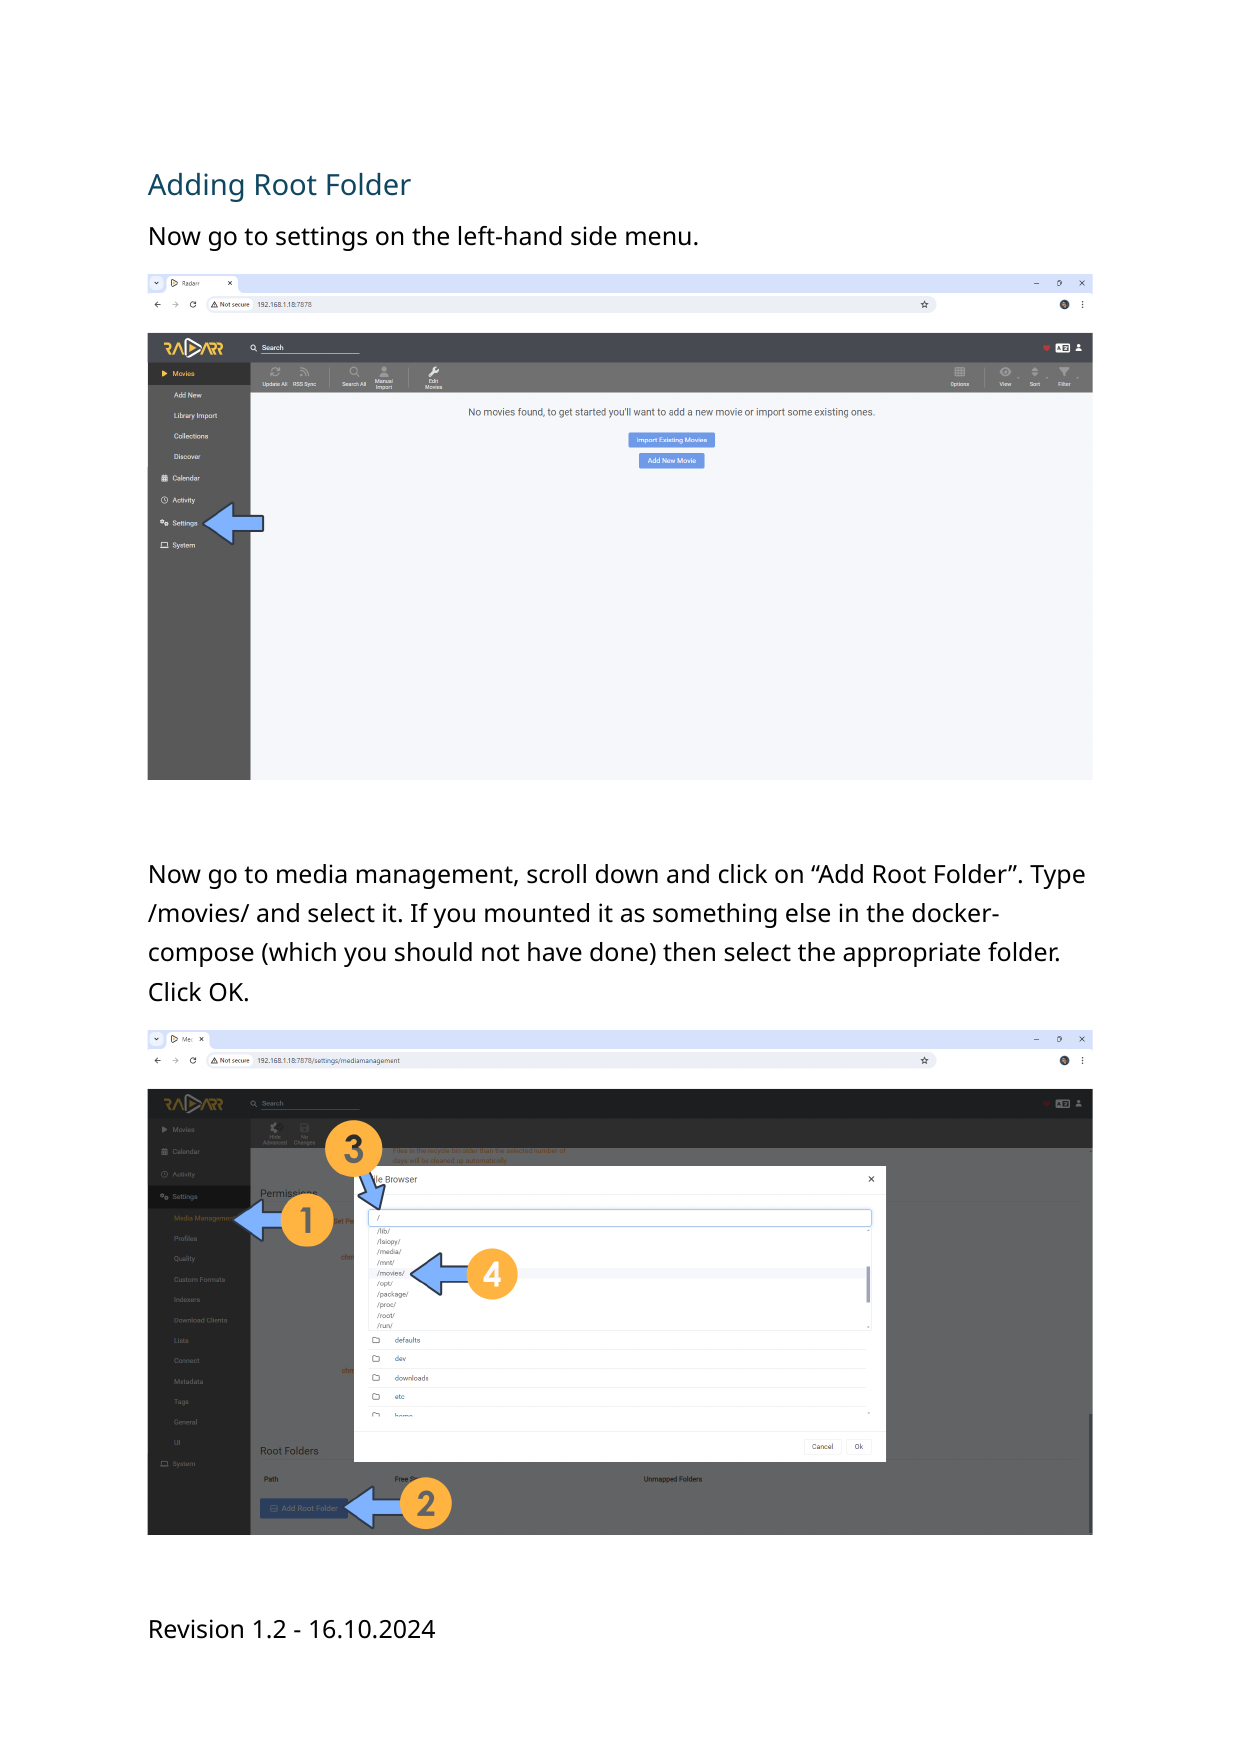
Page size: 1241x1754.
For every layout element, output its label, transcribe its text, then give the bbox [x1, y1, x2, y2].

picture [147, 1030, 1093, 1535]
text Now go to settings on the left-hand side menu. [148, 218, 1093, 252]
text Now go to media management, scroll down and click on “Add Root Folder”. Type /movies/ and select it. If you mounted it as something else in the docker-compose (which you should not have done) then select the appropriate folder. Click OK. [148, 857, 1093, 1008]
subtitle Adding Root Folder [148, 164, 1093, 204]
picture [147, 274, 1093, 780]
